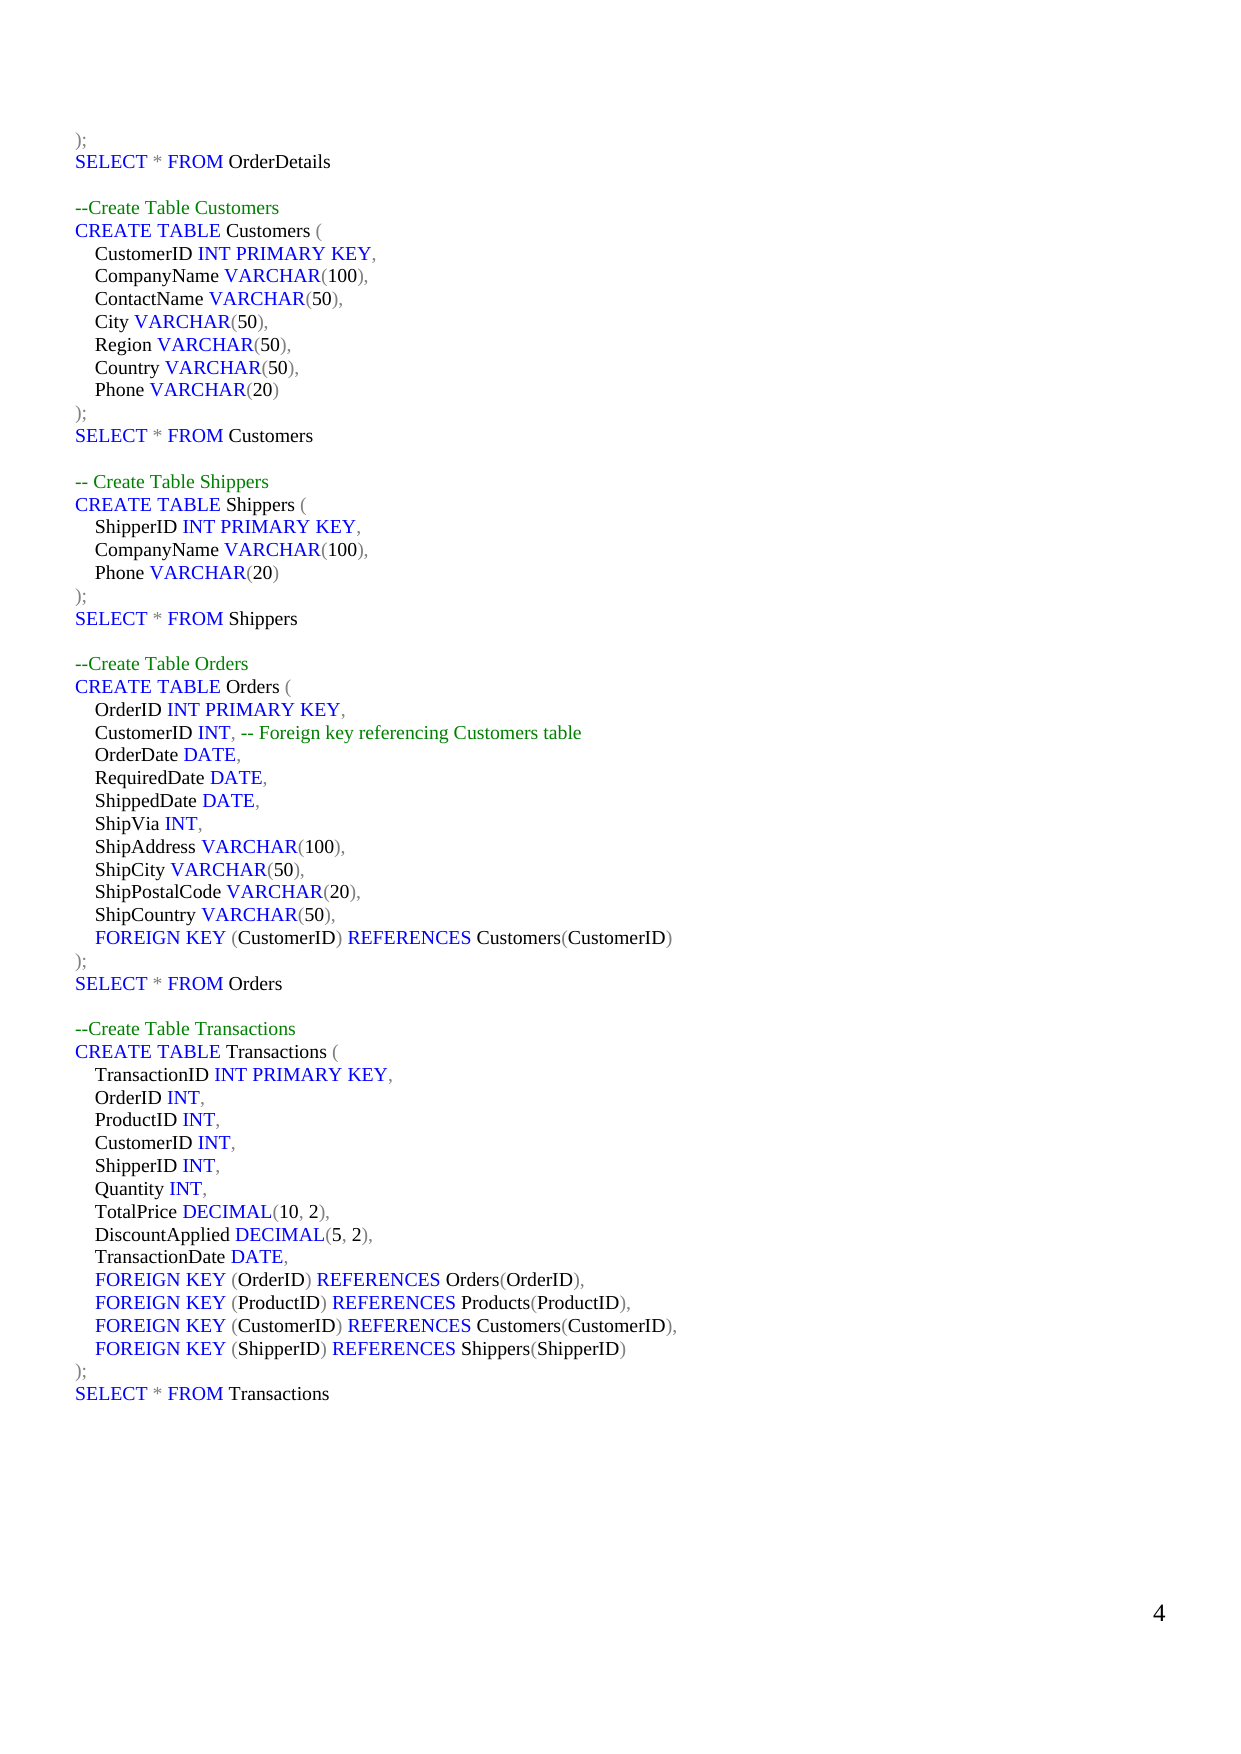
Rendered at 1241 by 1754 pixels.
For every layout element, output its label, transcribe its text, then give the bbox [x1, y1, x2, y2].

text CREATE TABLE Orders ( [75, 675, 1165, 698]
text ); [75, 1359, 1165, 1382]
text TransactionDate DATE, [75, 1245, 1165, 1268]
text CompanyName VARCHAR(100), [75, 264, 1165, 287]
text ProductID INT, [75, 1108, 1165, 1131]
text FOREIGN KEY (CustomerID) REFERENCES Customers(CustomerID) [75, 926, 1165, 949]
text ShippedDate DATE, [75, 789, 1165, 812]
text TransactionID INT PRIMARY KEY, [75, 1063, 1165, 1086]
text SELECT * FROM Shippers [75, 607, 1165, 629]
text SELECT * FROM Customers [75, 424, 1165, 447]
text OrderDate DATE, [75, 743, 1165, 766]
text ShipperID INT, [75, 1154, 1165, 1177]
text --Create Table Orders [75, 652, 1165, 675]
text ShipAddress VARCHAR(100), [75, 835, 1165, 857]
text City VARCHAR(50), [75, 310, 1165, 333]
text SELECT * FROM Transactions [75, 1382, 1165, 1405]
text OrderID INT PRIMARY KEY, [75, 698, 1165, 721]
text ShipVia INT, [75, 812, 1165, 835]
text CustomerID INT, -- Foreign key referencing Customers table [75, 721, 1165, 743]
text Phone VARCHAR(20) [75, 378, 1165, 401]
text FOREIGN KEY (ProductID) REFERENCES Products(ProductID), [75, 1291, 1165, 1314]
text CustomerID INT PRIMARY KEY, [75, 242, 1165, 264]
text ShipperID INT PRIMARY KEY, [75, 515, 1165, 538]
text CREATE TABLE Customers ( [75, 219, 1165, 242]
text SELECT * FROM Orders [75, 972, 1165, 994]
text DiscountApplied DECIMAL(5, 2), [75, 1222, 1165, 1245]
text Region VARCHAR(50), [75, 333, 1165, 356]
text CREATE TABLE Transactions ( [75, 1040, 1165, 1063]
text SELECT * FROM OrderDetails [75, 150, 1165, 173]
text ContactName VARCHAR(50), [75, 287, 1165, 310]
text CustomerID INT, [75, 1131, 1165, 1154]
text ); [75, 401, 1165, 424]
text ShipPostalCode VARCHAR(20), [75, 880, 1165, 903]
text ShipCity VARCHAR(50), [75, 857, 1165, 880]
text TotalPrice DECIMAL(10, 2), [75, 1200, 1165, 1222]
text CompanyName VARCHAR(100), [75, 538, 1165, 561]
text --Create Table Transactions [75, 1017, 1165, 1040]
text FOREIGN KEY (OrderID) REFERENCES Orders(OrderID), [75, 1268, 1165, 1291]
text ); [75, 949, 1165, 972]
text FOREIGN KEY (ShipperID) REFERENCES Shippers(ShipperID) [75, 1337, 1165, 1359]
text Country VARCHAR(50), [75, 356, 1165, 378]
text RequiredDate DATE, [75, 766, 1165, 789]
text Quantity INT, [75, 1177, 1165, 1200]
text ); [75, 127, 1165, 150]
text OrderID INT, [75, 1086, 1165, 1108]
text FOREIGN KEY (CustomerID) REFERENCES Customers(CustomerID), [75, 1314, 1165, 1337]
text CREATE TABLE Shippers ( [75, 492, 1165, 515]
text --Create Table Customers [75, 196, 1165, 219]
text ); [75, 584, 1165, 607]
text Phone VARCHAR(20) [75, 561, 1165, 584]
text ShipCountry VARCHAR(50), [75, 903, 1165, 926]
text -- Create Table Shippers [75, 470, 1165, 492]
